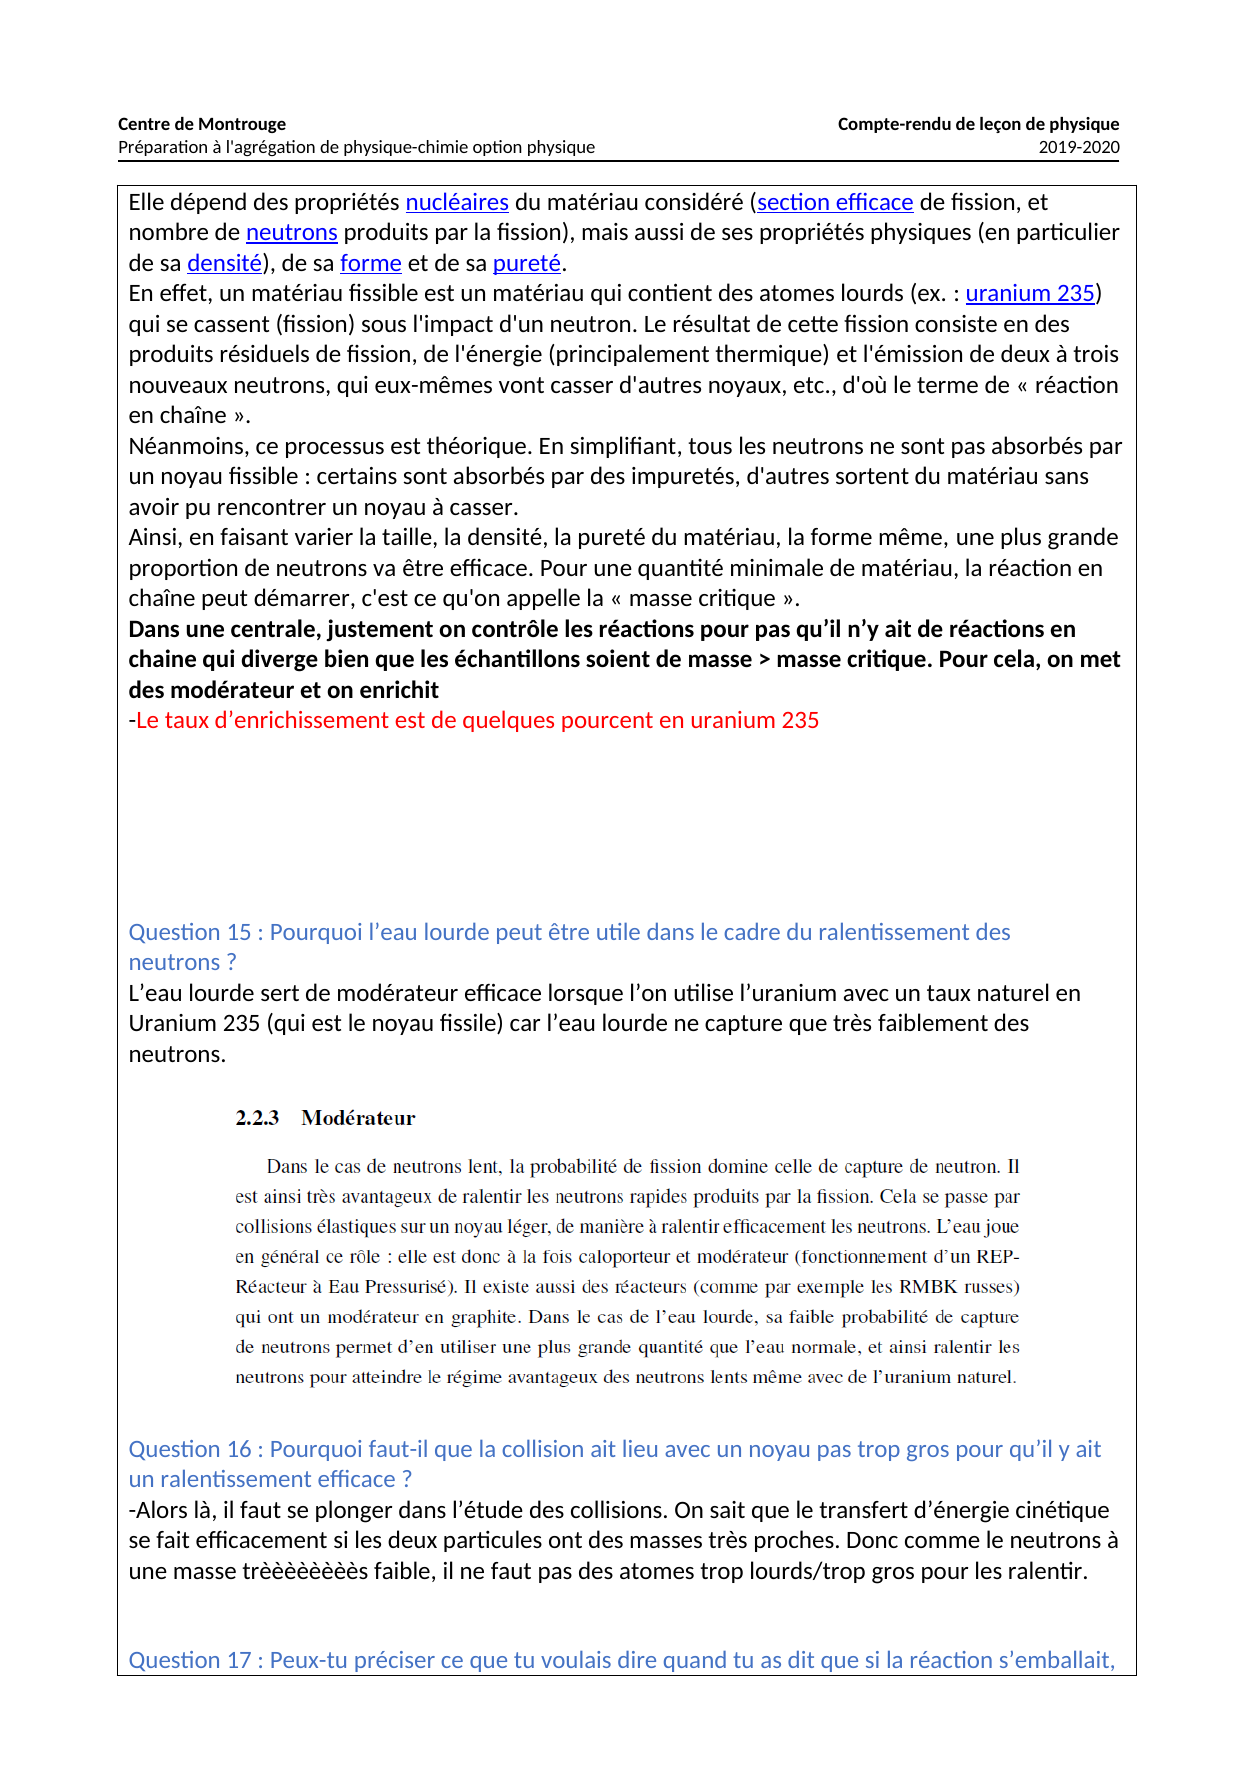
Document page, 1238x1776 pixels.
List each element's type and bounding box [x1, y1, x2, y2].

table_cell [118, 186, 1136, 1675]
picture [214, 1098, 1039, 1403]
